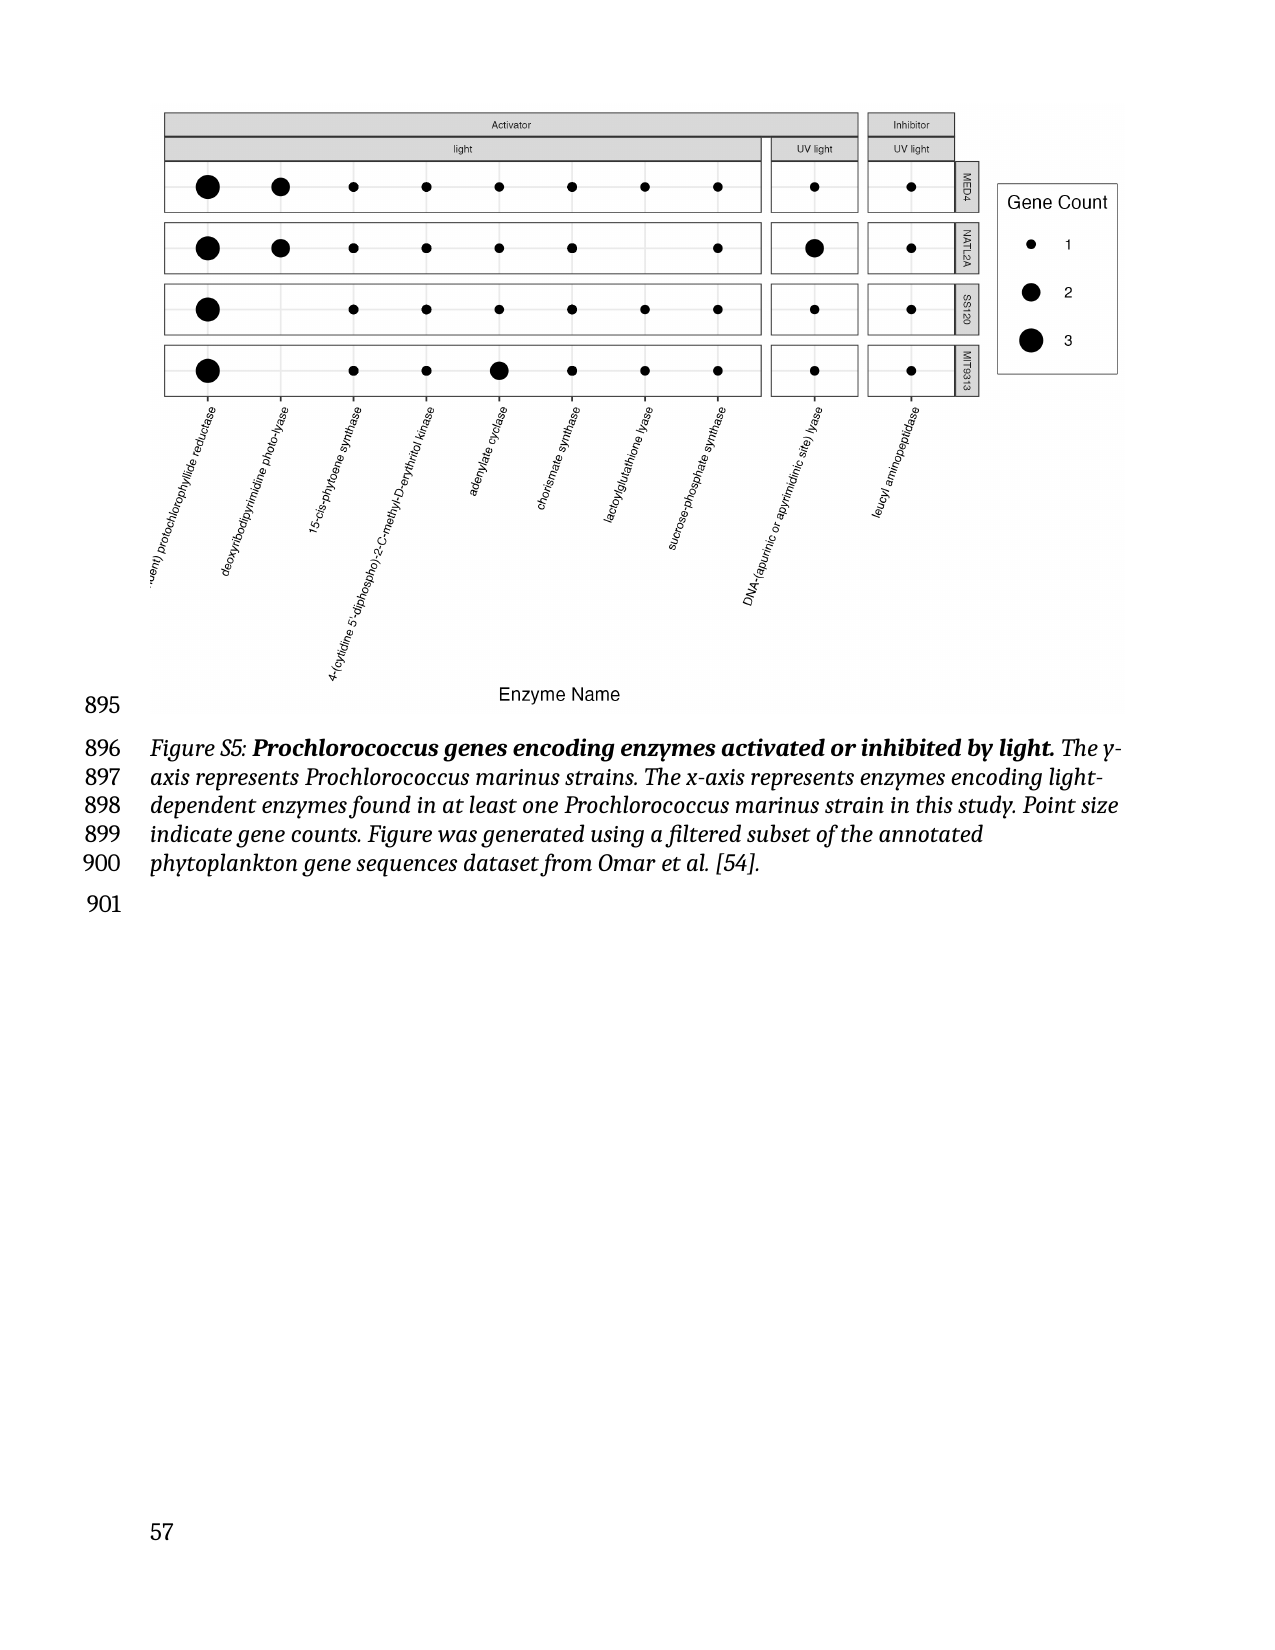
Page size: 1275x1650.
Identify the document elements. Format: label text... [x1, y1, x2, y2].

text Figure S5: Prochlorococcus genes encoding enzymes activated or inhibited by light. The y-axis represents Prochlorococcus marinus strains. The x-axis represents enzymes encoding light-dependent enzymes found in at least one Prochlorococcus marinus strain in this study. Point size indicate gene counts. Figure was generated using a filtered subset of the annotated phytoplankton gene sequences dataset from Omar et al. [54]. [150, 734, 1125, 878]
picture [150, 103, 1125, 714]
